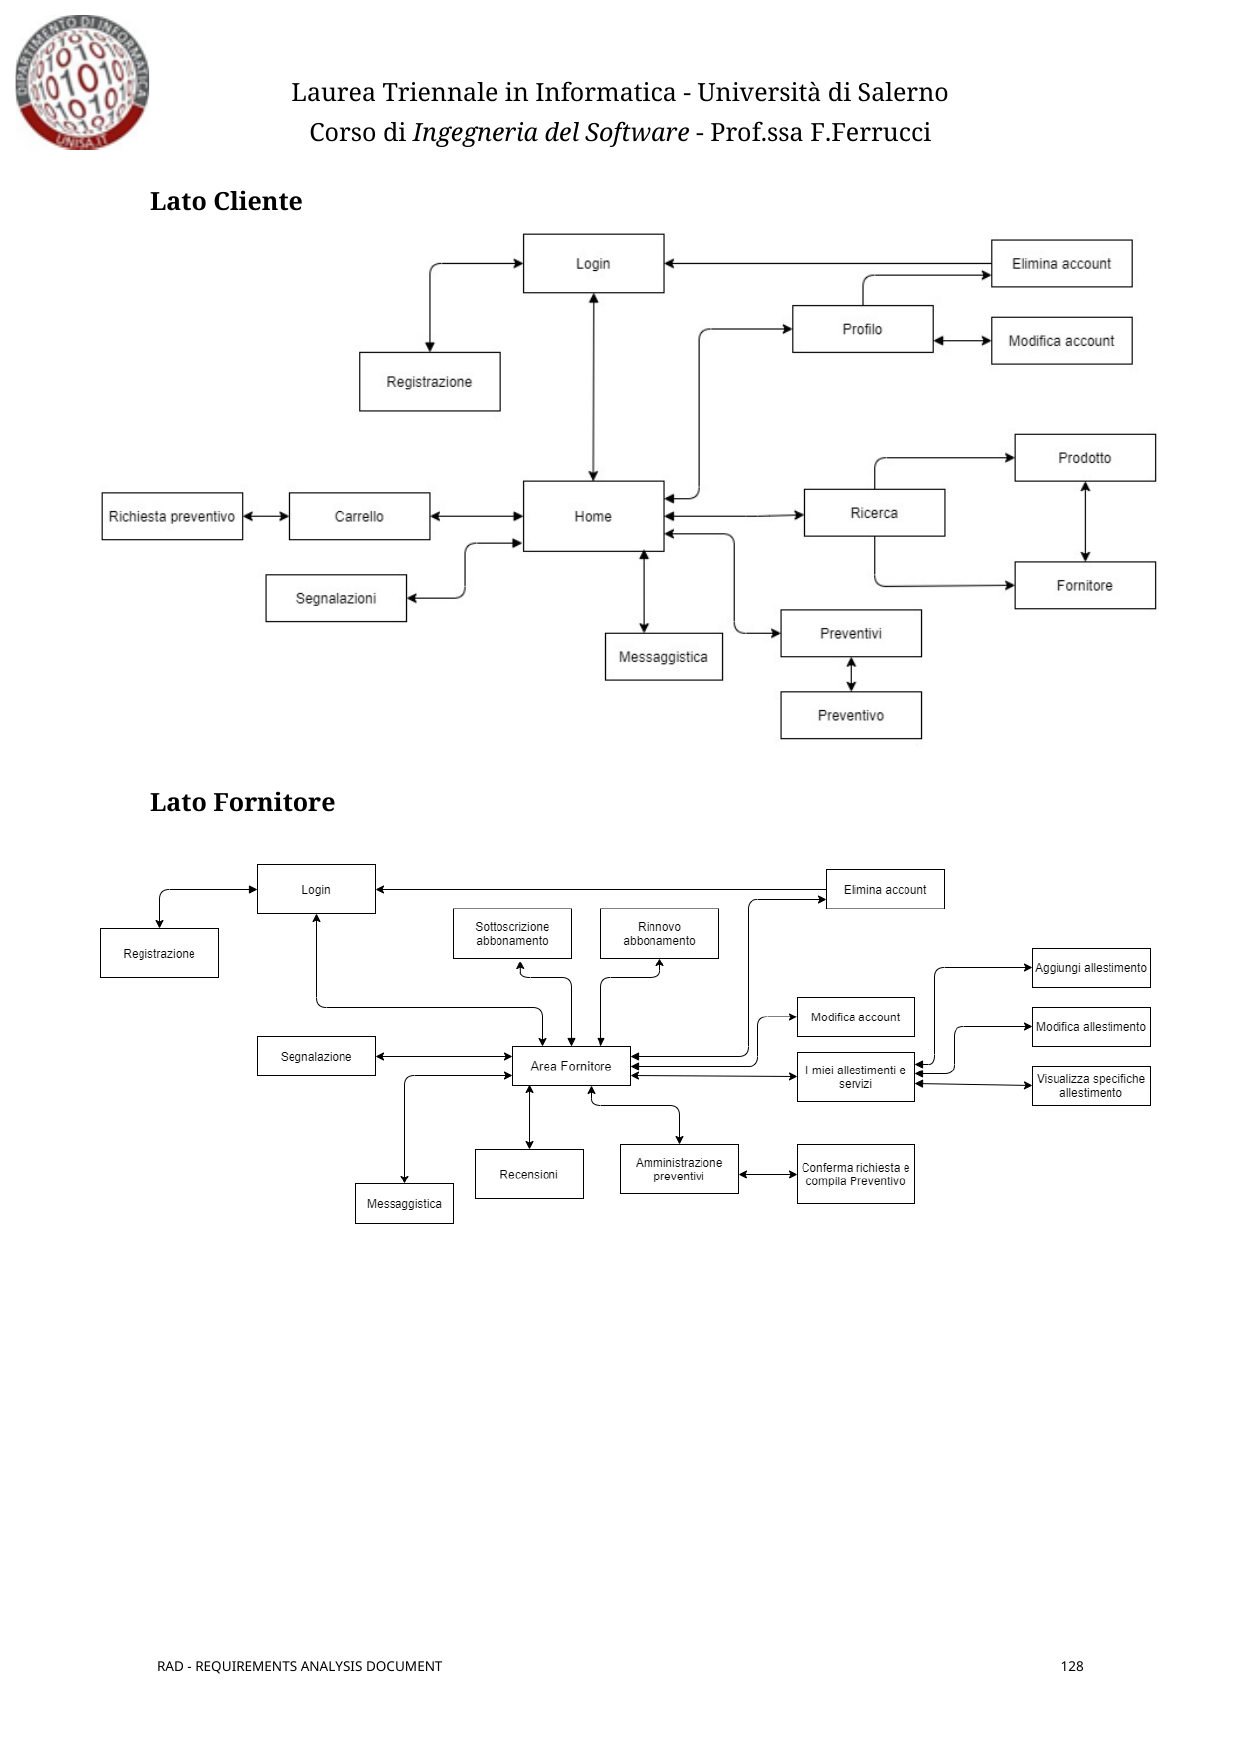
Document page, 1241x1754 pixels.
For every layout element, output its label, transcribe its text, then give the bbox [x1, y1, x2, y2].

picture [15, 15, 150, 150]
picture [91, 222, 1168, 751]
text Lato Fornitore [150, 785, 1090, 819]
picture [91, 854, 1160, 1233]
text Lato Cliente [150, 183, 1090, 218]
